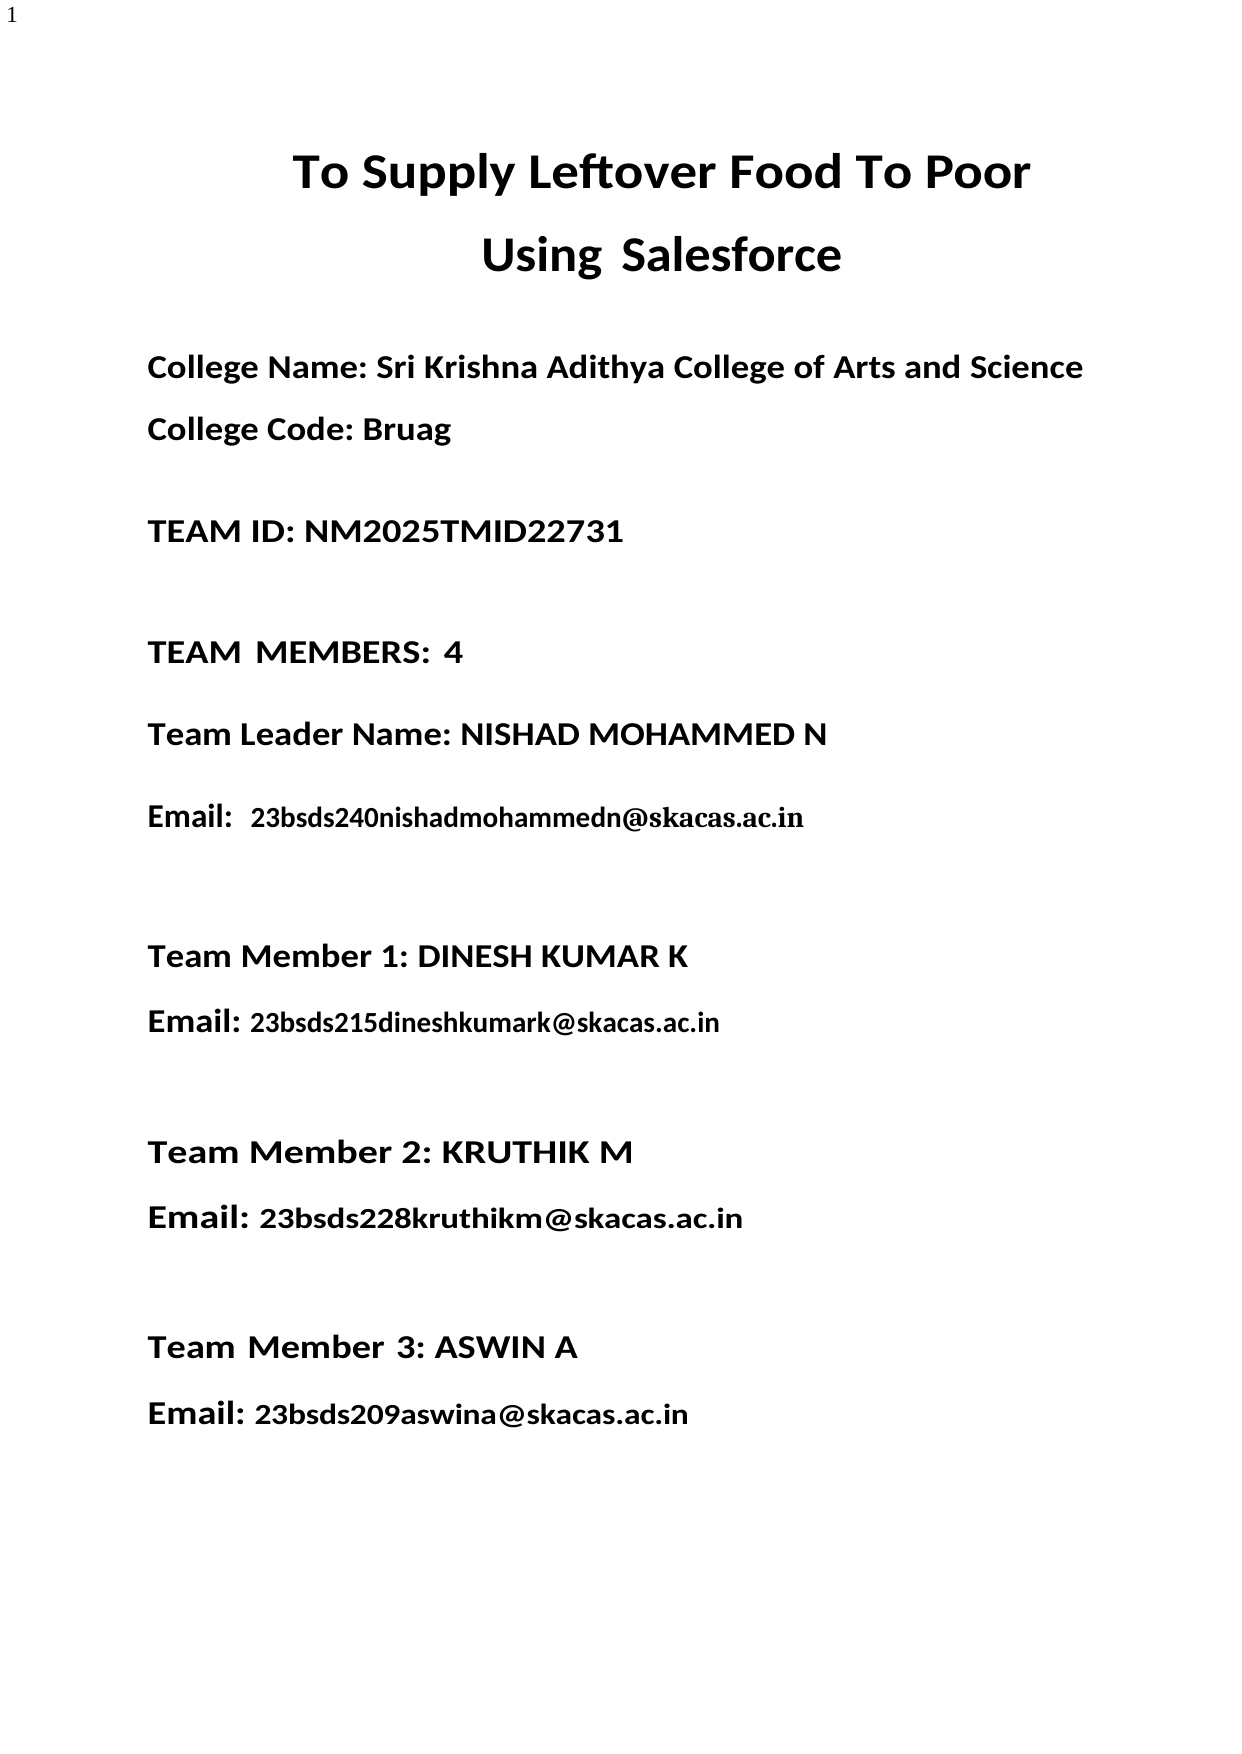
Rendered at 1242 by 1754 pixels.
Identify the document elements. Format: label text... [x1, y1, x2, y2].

text Email: 23bsds240nishadmohammedn@skacas.ac.in [147, 795, 896, 836]
text Team Member 3: ASWIN A [147, 1327, 1153, 1367]
text TEAM MEMBERS: 4 [147, 631, 657, 672]
text Email: 23bsds215dineshkumark@skacas.ac.in [147, 1000, 1153, 1041]
text TEAM ID: NM2025TMID22731 [147, 510, 657, 551]
text Email: 23bsds228kruthikm@skacas.ac.in [147, 1196, 1153, 1237]
text Team Leader Name: NISHAD MOHAMMED N [147, 713, 896, 754]
text Email: 23bsds209aswina@skacas.ac.in [147, 1392, 1153, 1432]
text Team Member 2: KRUTHIK M [147, 1131, 1153, 1172]
text To Supply Leftover Food To Poor [171, 142, 1153, 201]
text College Name: Sri Krishna Adithya College of Arts and Science College Code: Bruag [147, 346, 1153, 449]
text Team Member 1: DINESH KUMAR K [147, 935, 1153, 975]
text Using Salesforce [171, 223, 1152, 284]
